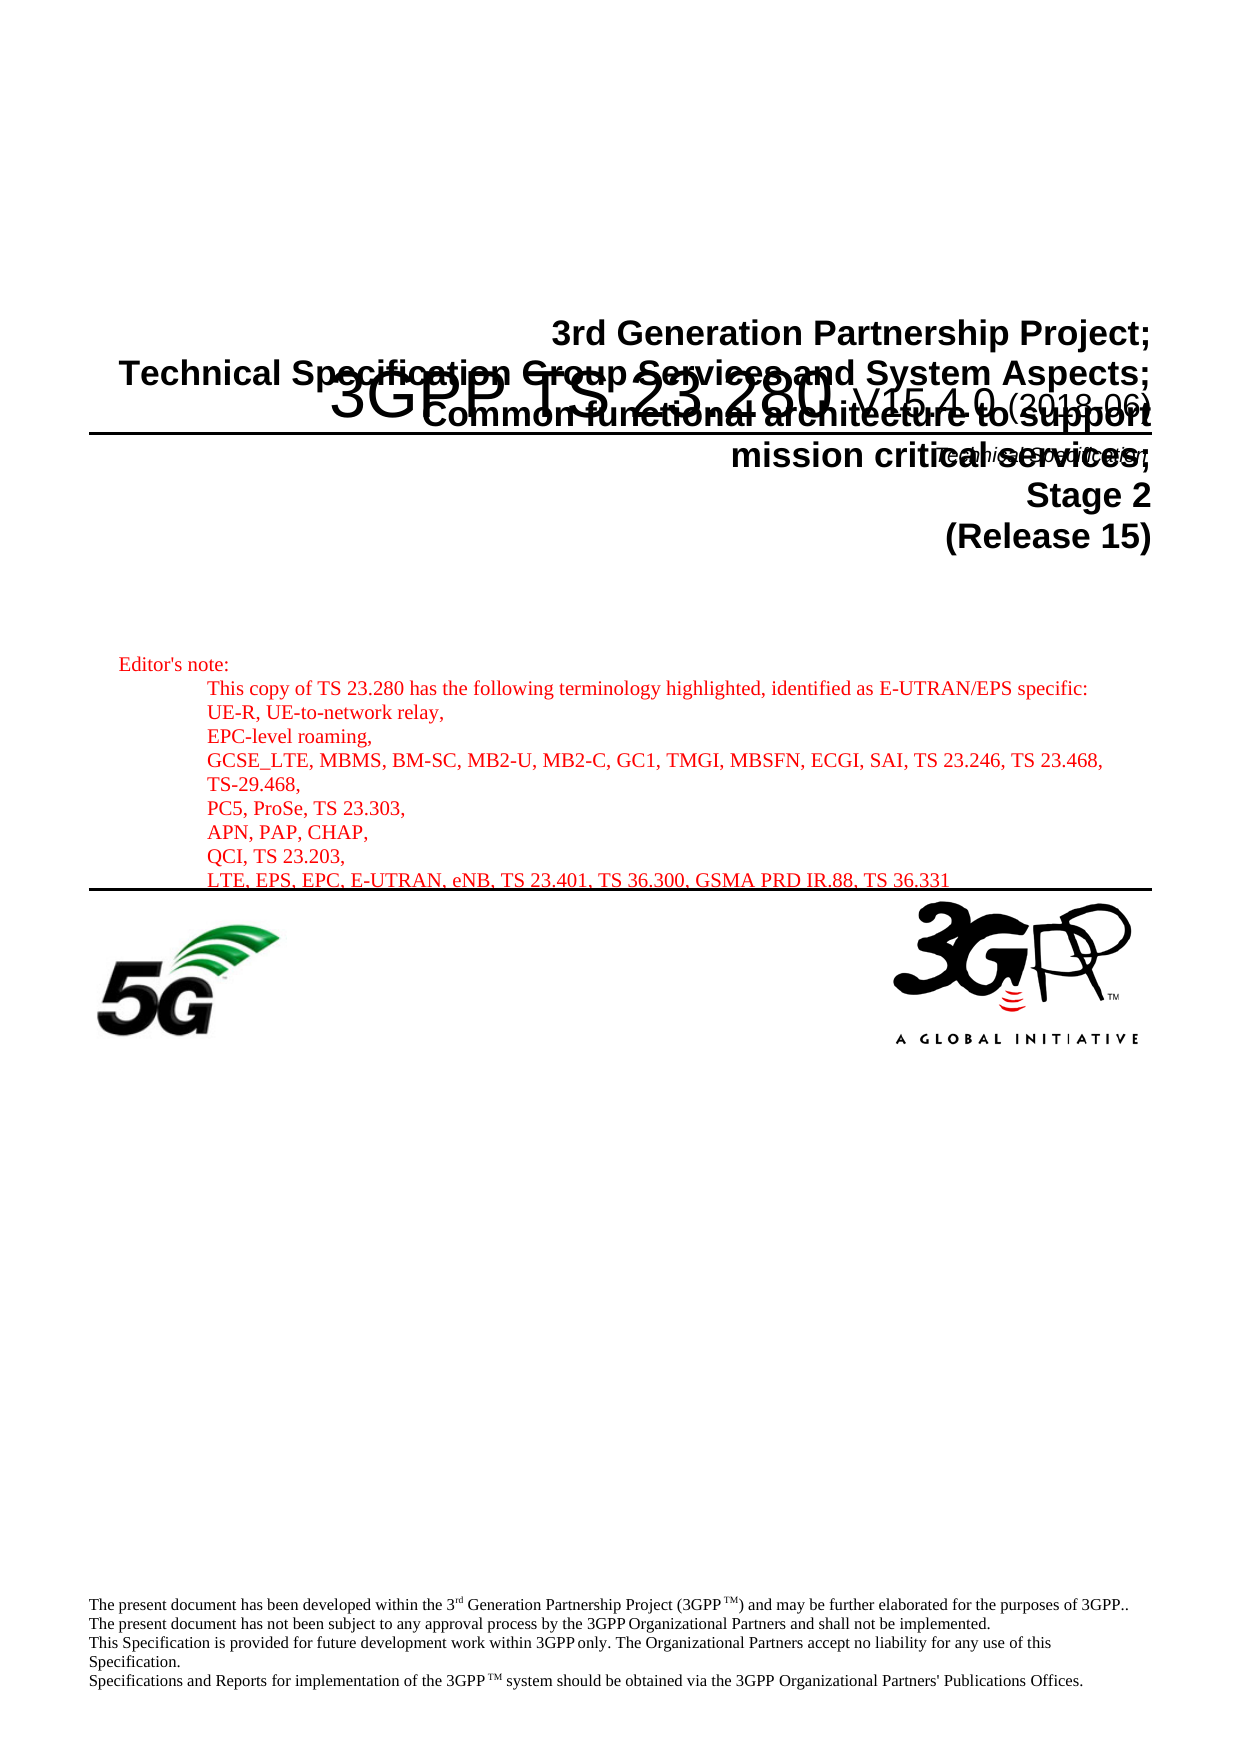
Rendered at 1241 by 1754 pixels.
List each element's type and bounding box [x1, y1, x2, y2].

picture [88, 911, 287, 1049]
picture [885, 893, 1152, 1049]
